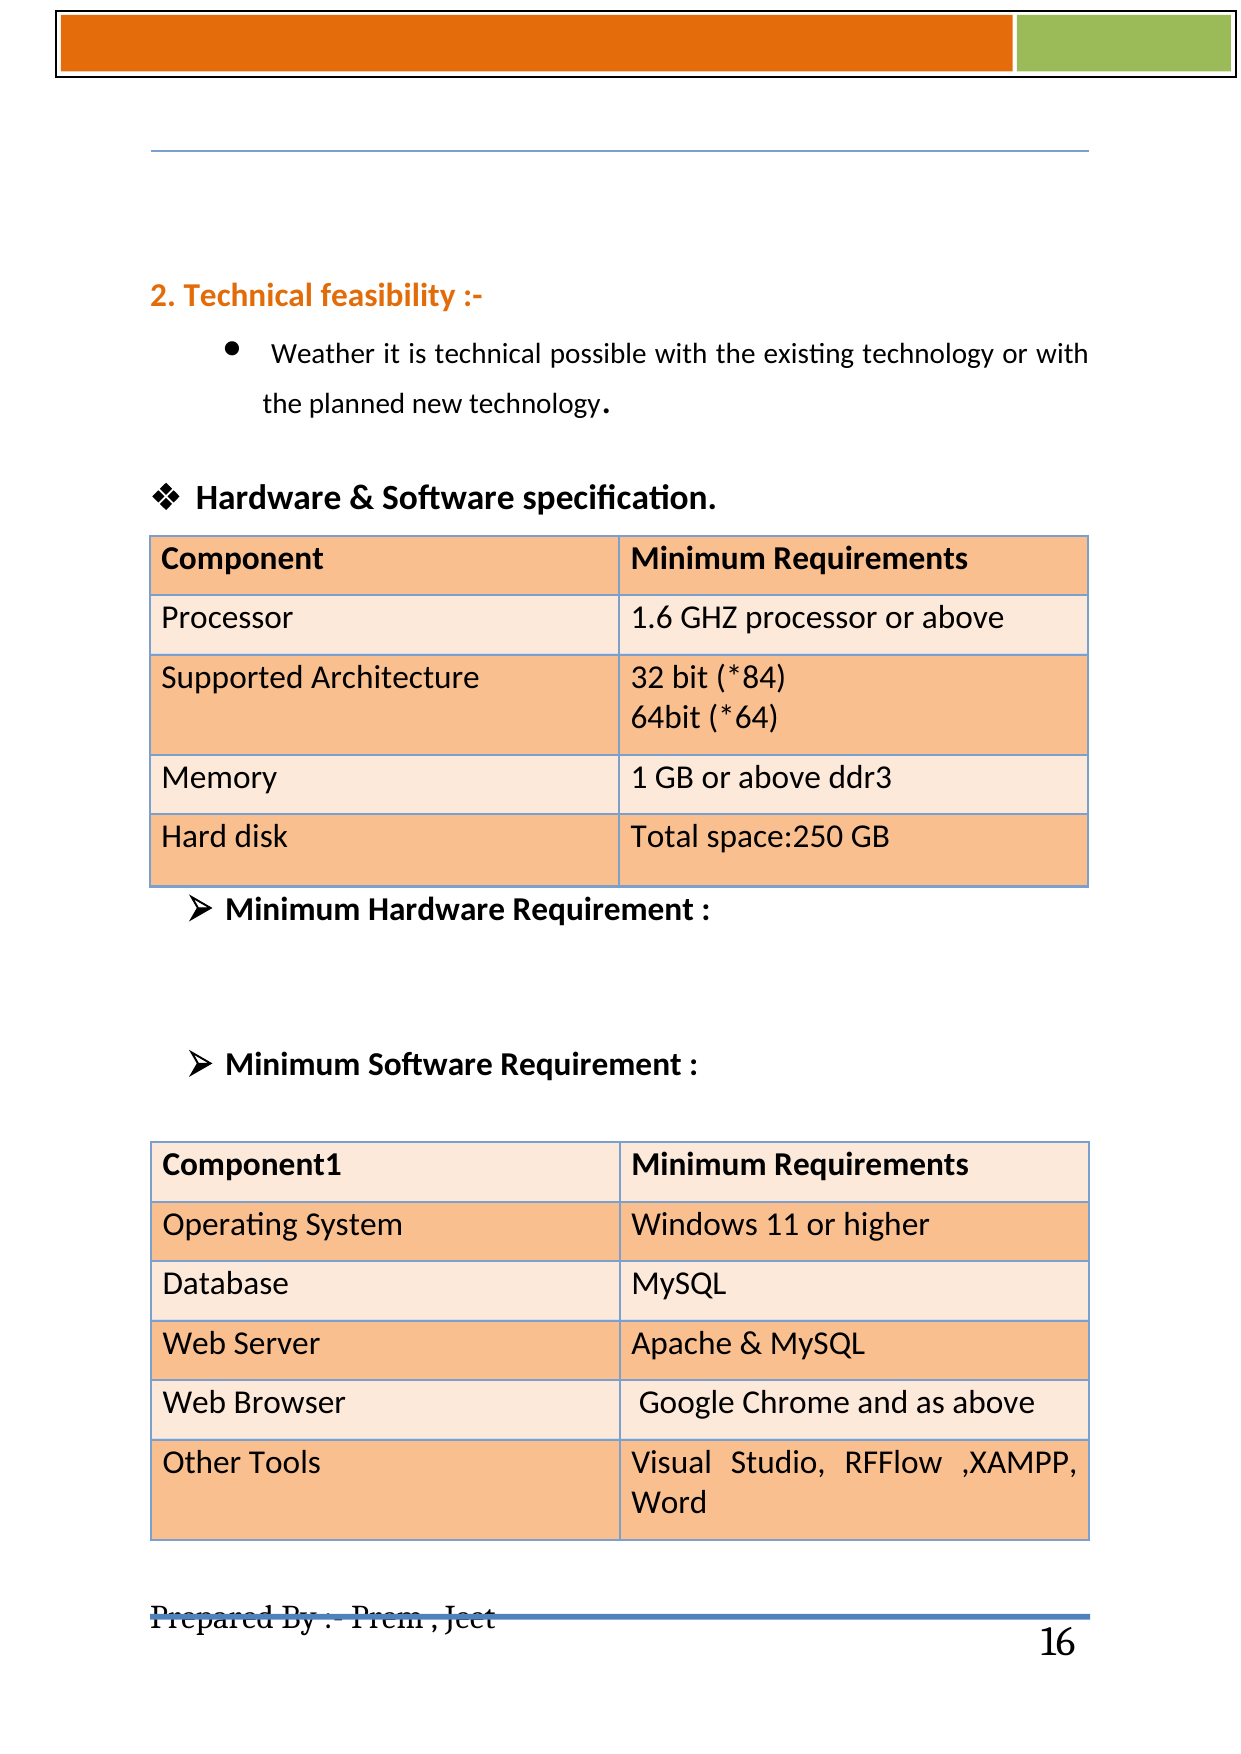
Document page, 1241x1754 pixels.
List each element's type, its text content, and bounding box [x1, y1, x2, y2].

table_cell Google Chrome and as above [621, 1381, 1088, 1438]
table_cell Memory [151, 756, 618, 813]
table_cell Web Browser [152, 1381, 619, 1438]
table_cell Processor [151, 596, 618, 653]
list Hardware & Software specification. [150, 475, 1090, 518]
table_header Minimum Requirements [621, 1143, 1088, 1201]
table_header Component [151, 537, 618, 594]
list Minimum Software Requirement : [187, 1043, 1090, 1084]
table_cell Total space:250 GB [620, 815, 1087, 885]
table_cell 32 bit (*84) 64bit (*64) [620, 656, 1087, 754]
table_cell Other Tools [152, 1441, 619, 1539]
table_cell MySQL [621, 1262, 1088, 1319]
table_cell Apache & MySQL [621, 1322, 1088, 1379]
table_cell Operating System [152, 1203, 619, 1260]
table_header Component1 [152, 1143, 619, 1201]
table_cell Visual Studio, RFFlow ,XAMPP, Word [621, 1441, 1088, 1539]
table_cell Web Server [152, 1322, 619, 1379]
list Minimum Hardware Requirement : [187, 887, 1090, 928]
table_cell Windows 11 or higher [621, 1203, 1088, 1260]
table_cell 1.6 GHZ processor or above [620, 596, 1087, 653]
table_cell Hard disk [151, 815, 618, 885]
table_cell Database [152, 1262, 619, 1319]
text 2. Technical feasibility :- [150, 274, 1090, 315]
table_cell 1 GB or above ddr3 [620, 756, 1087, 813]
list Weather it is technical possible with the existing technology or with the planned new technology. [225, 335, 1090, 424]
table_header Minimum Requirements [620, 537, 1087, 594]
